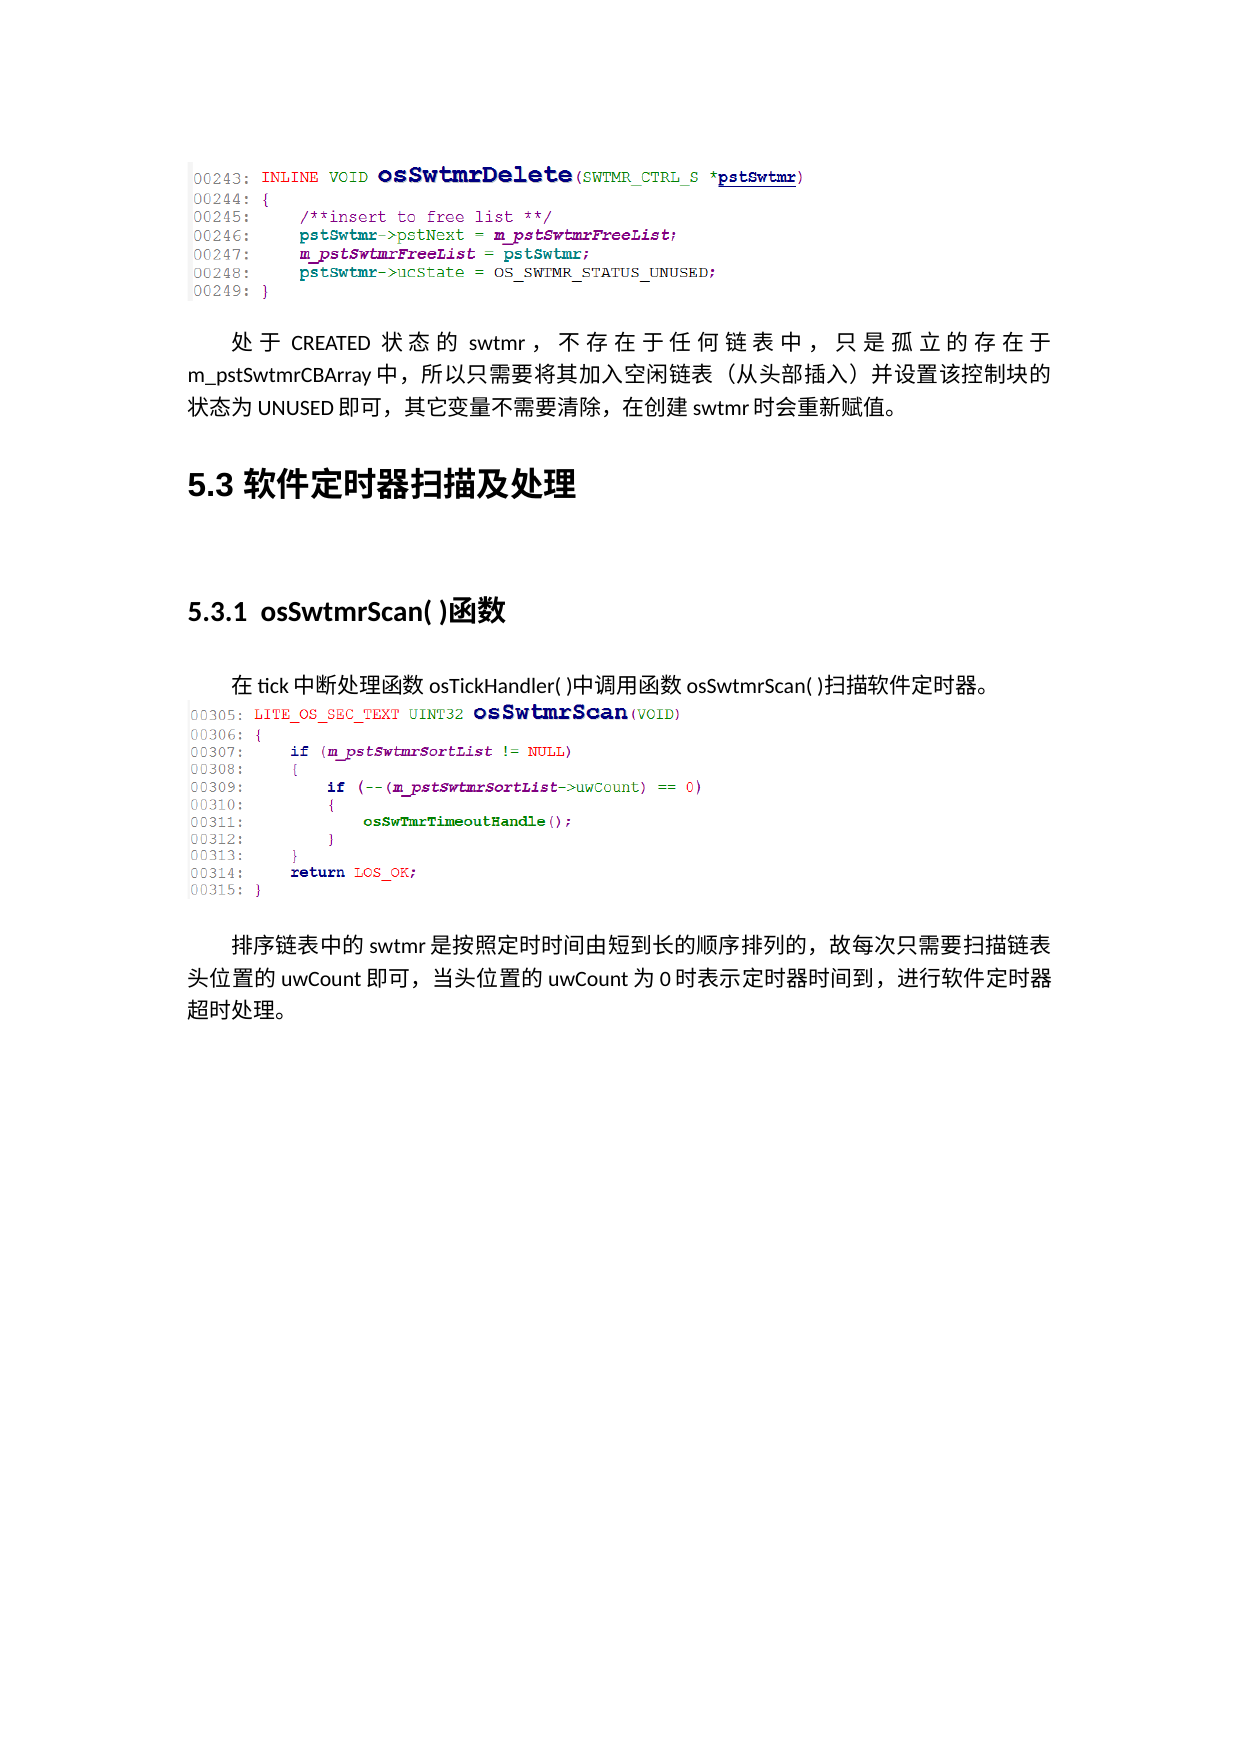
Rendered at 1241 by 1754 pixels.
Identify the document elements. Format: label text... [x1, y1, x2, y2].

subtitle 5.3.1 osSwtmrScan( )函数 [187, 576, 1053, 641]
text 在tick中断处理函数osTickHandler( )中调用函数osSwtmrScan( )扫描软件定时器。 [187, 668, 1053, 700]
text 处于CREATED状态的swtmr，不存在于任何链表中，只是孤立的存在于m_pstSwtmrCBArray中，所以只需要将其加入空闲链表（从头部插入）并设置该控制块的状态为UNUSED即可，其它变量不需要清除，在创建swtmr时会重新赋值。 [187, 324, 1053, 422]
picture [187, 700, 1053, 899]
picture [187, 162, 1052, 301]
subtitle 5.3 软件定时器扫描及处理 [187, 449, 1053, 514]
text 排序链表中的swtmr是按照定时时间由短到长的顺序排列的，故每次只需要扫描链表头位置的uwCount即可，当头位置的uwCount为0时表示定时器时间到，进行软件定时器超时处理。 [187, 928, 1053, 1025]
